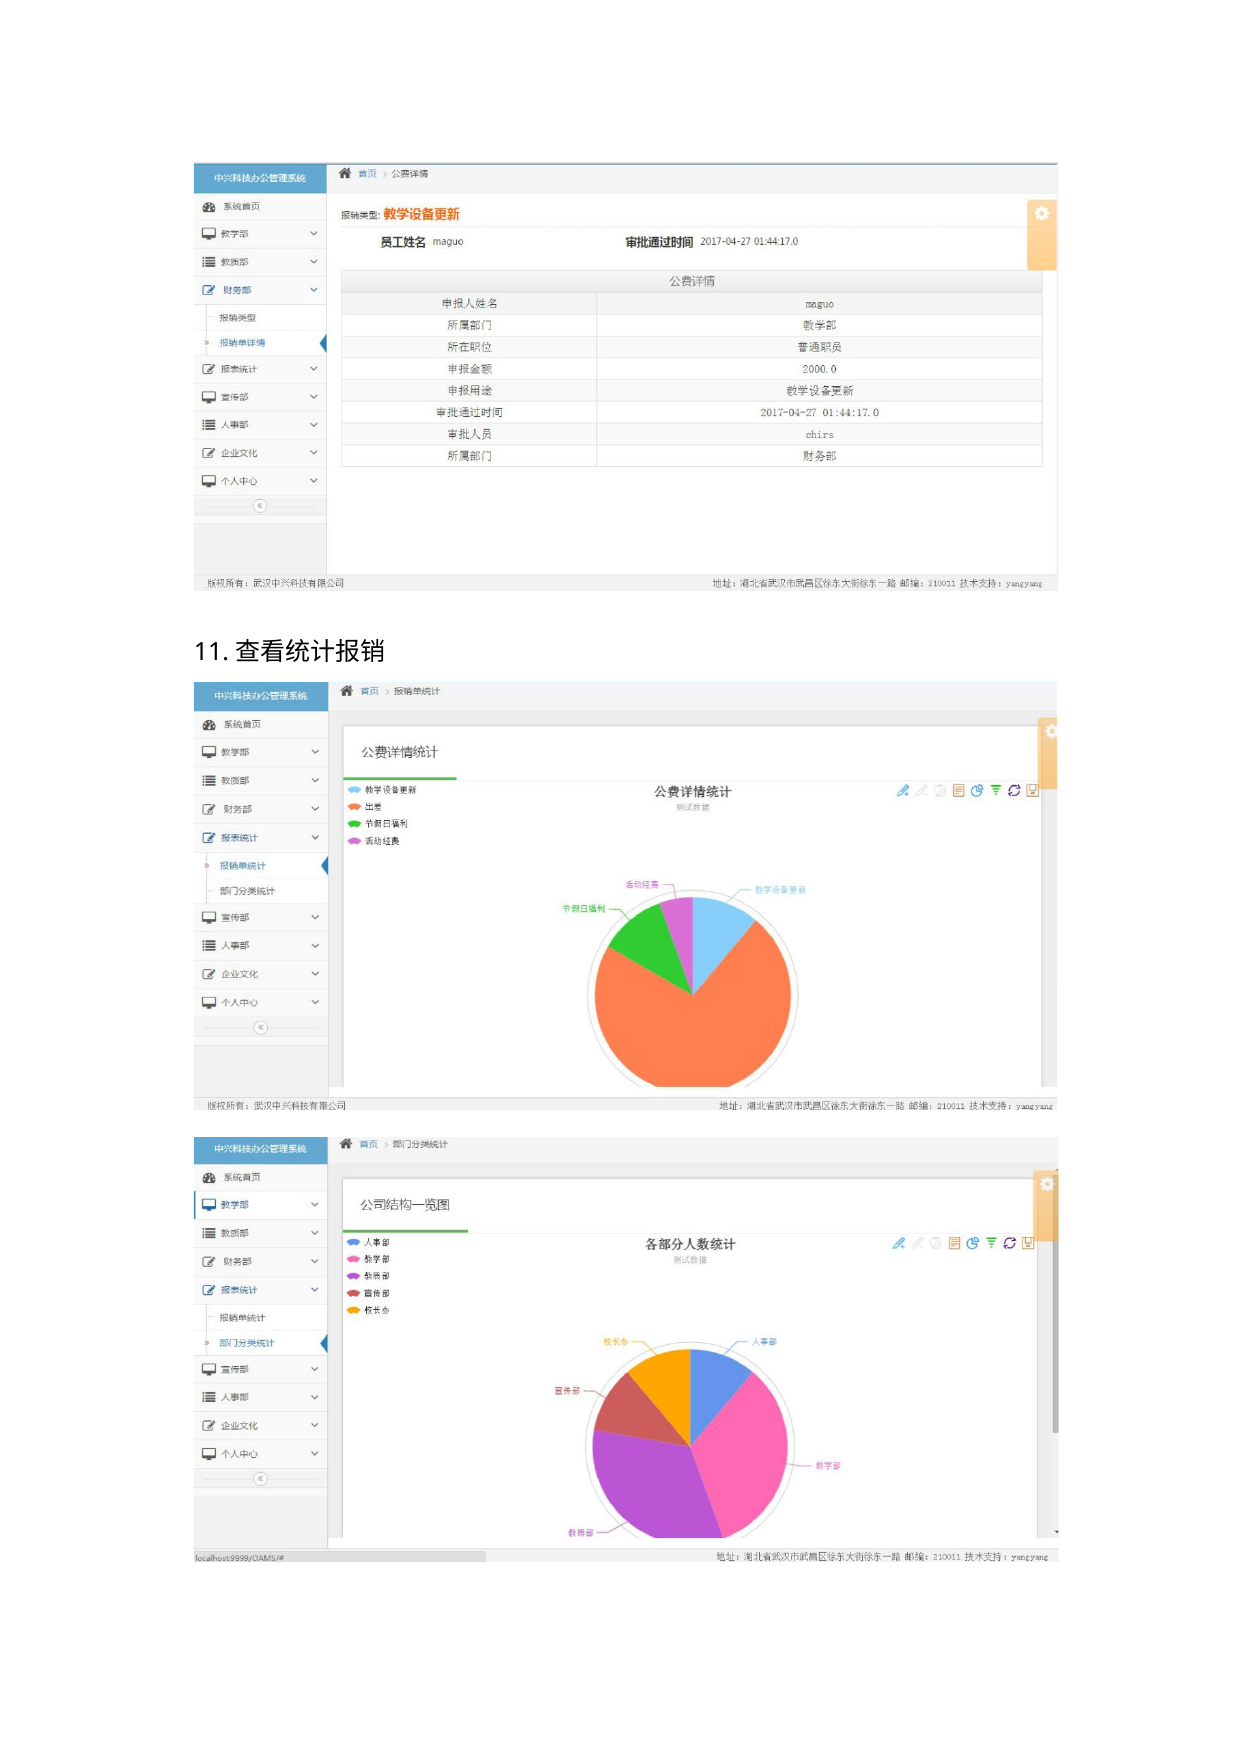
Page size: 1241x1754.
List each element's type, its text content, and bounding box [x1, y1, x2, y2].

picture [193, 1137, 1059, 1562]
list 查看统计报销 [194, 617, 1090, 682]
picture [193, 682, 1058, 1110]
picture [193, 162, 1059, 591]
